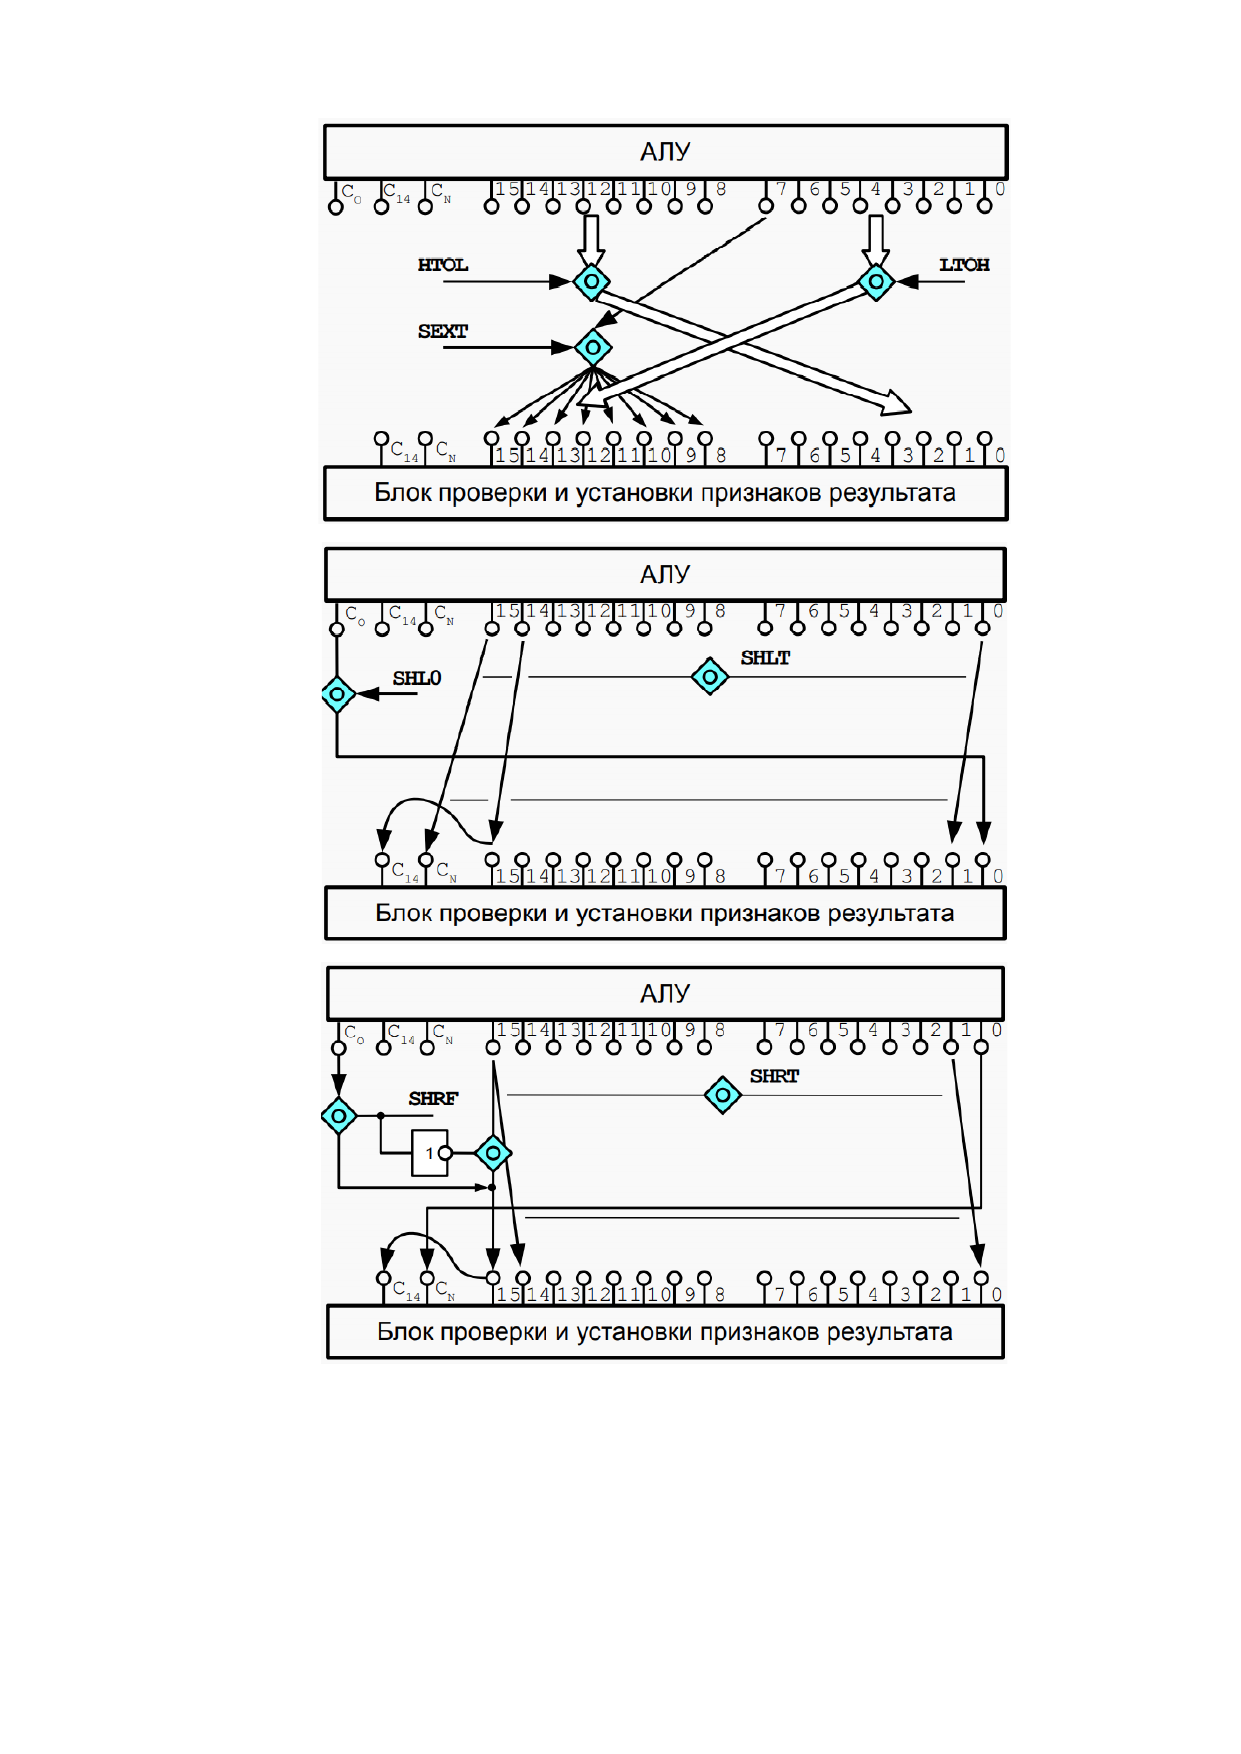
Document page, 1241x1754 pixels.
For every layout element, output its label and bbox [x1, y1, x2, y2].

picture [321, 542, 1008, 944]
picture [321, 962, 1008, 1364]
picture [318, 118, 1011, 524]
